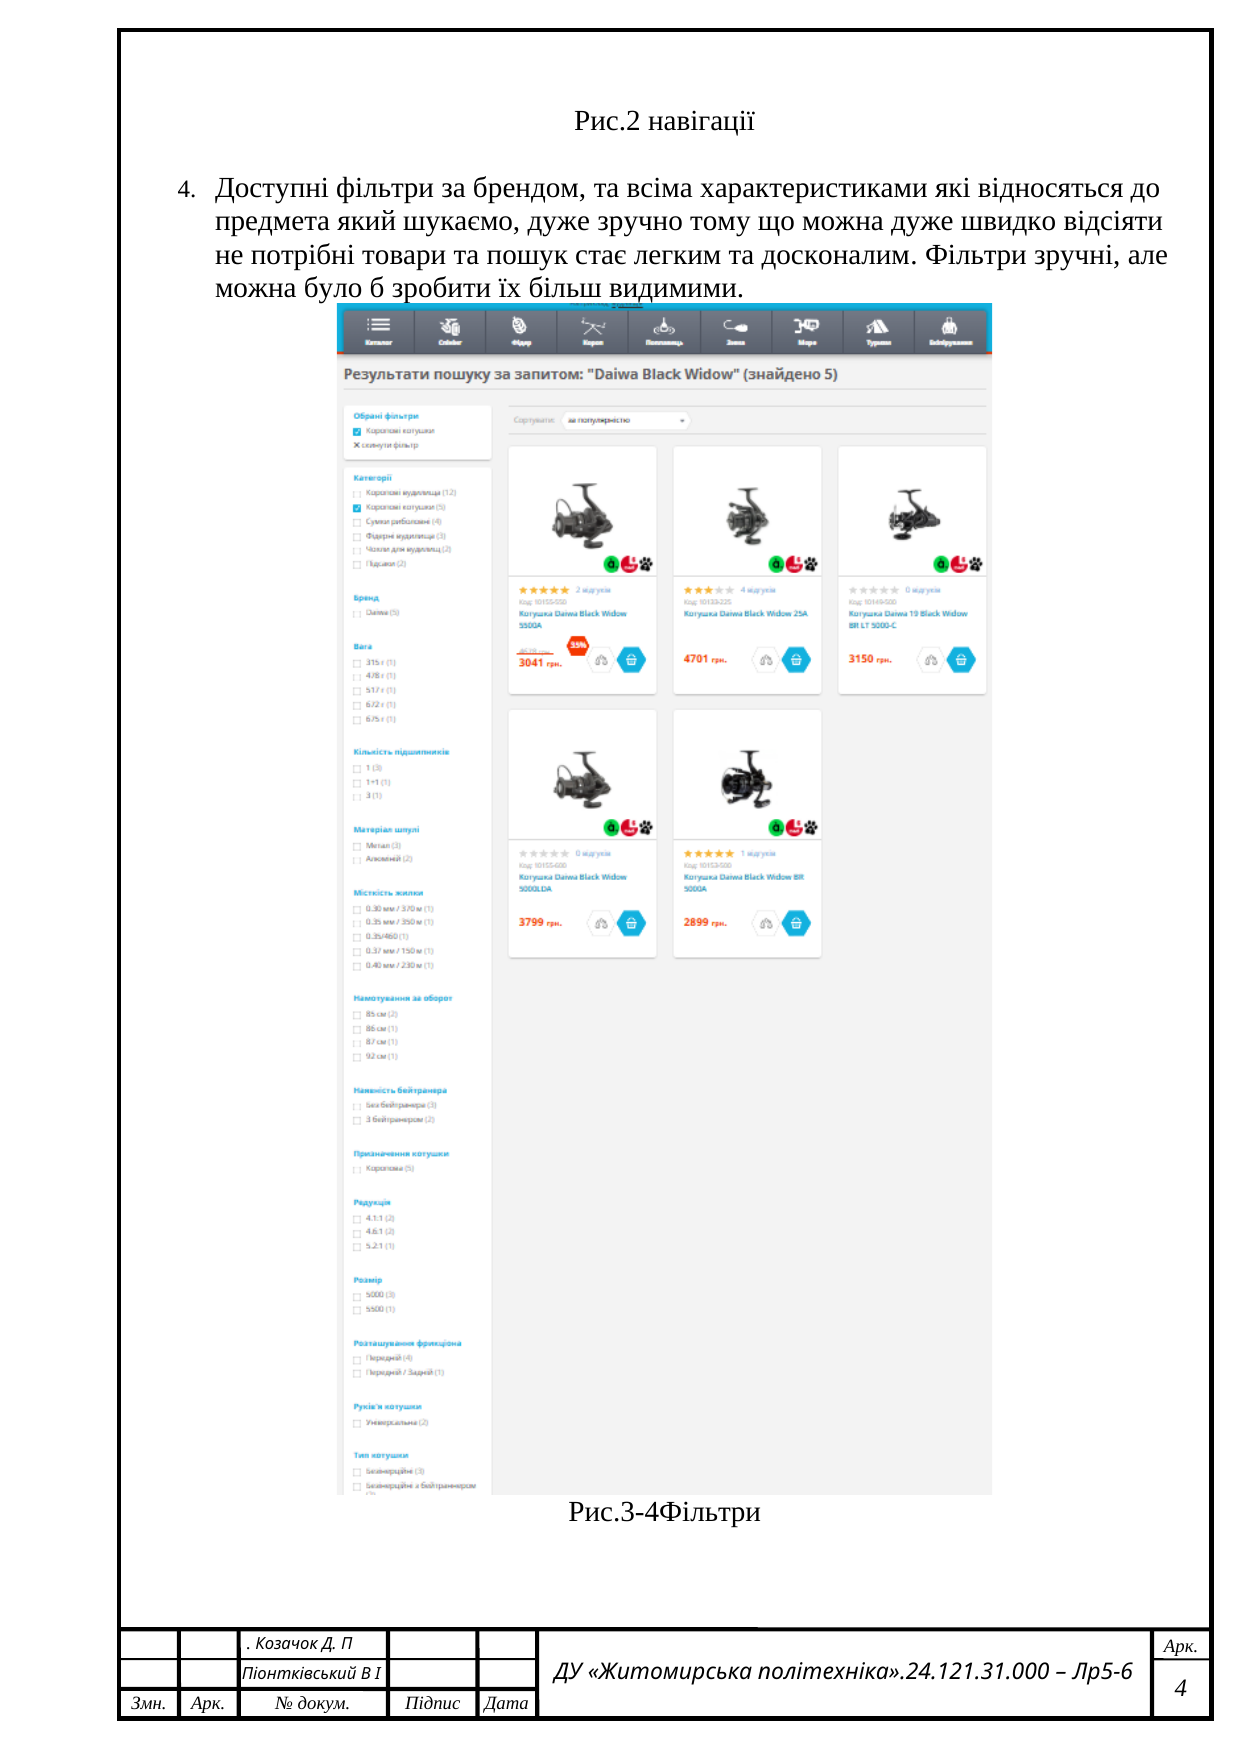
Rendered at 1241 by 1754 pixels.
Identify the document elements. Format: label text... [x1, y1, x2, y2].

picture [336, 303, 993, 1495]
list Доступні фільтри за брендом, та всіма характеристиками які відносяться до предмета який шукаємо, дуже зручно тому що можна дуже швидко відсіяти не потрібні товари та пошук стає легким та досконалим. Фільтри зручні, але можна було б зробити їх більш видимими. [177, 170, 1181, 304]
text Рис.2 навігації [148, 103, 1181, 136]
text Рис.3-4Фільтри [148, 1494, 1181, 1528]
